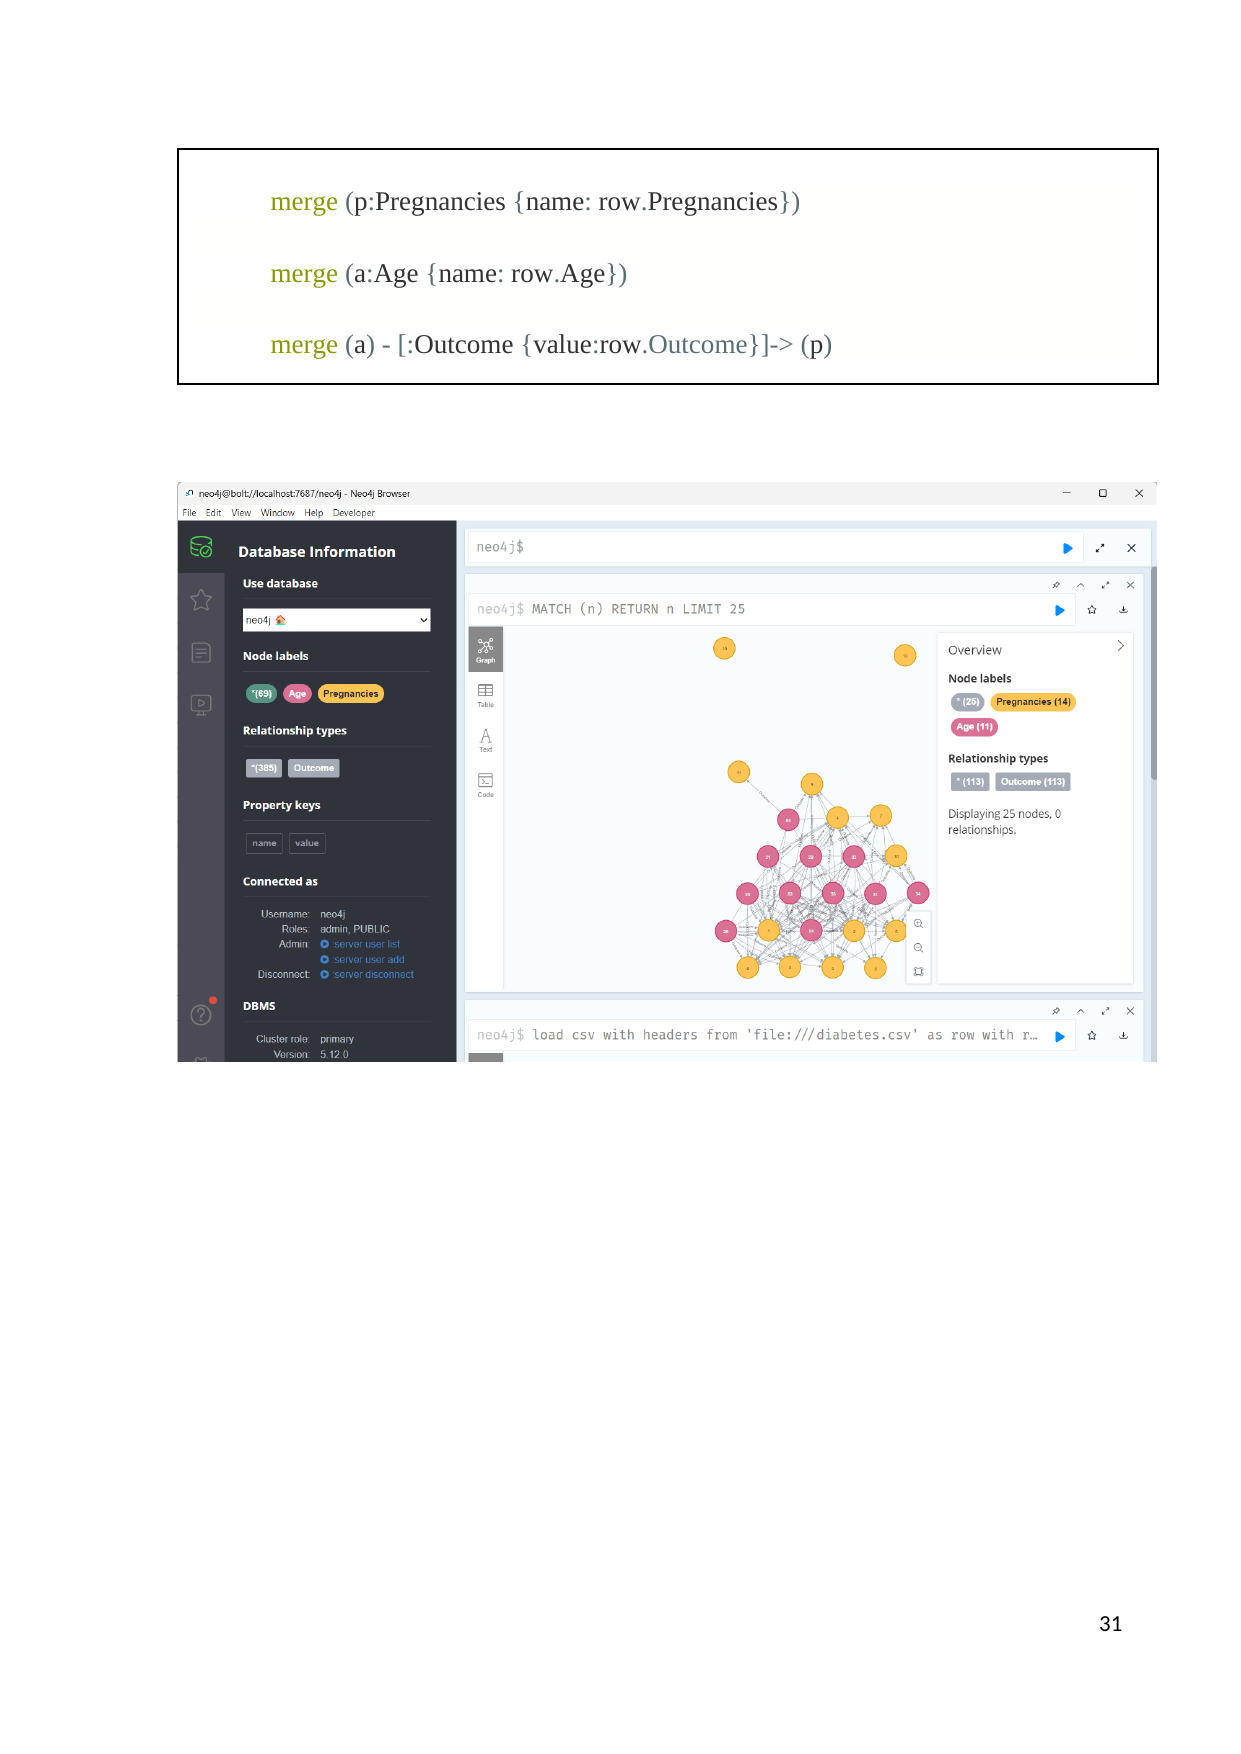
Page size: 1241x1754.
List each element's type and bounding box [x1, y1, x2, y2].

picture [177, 482, 1157, 1062]
table_header [179, 150, 1157, 383]
